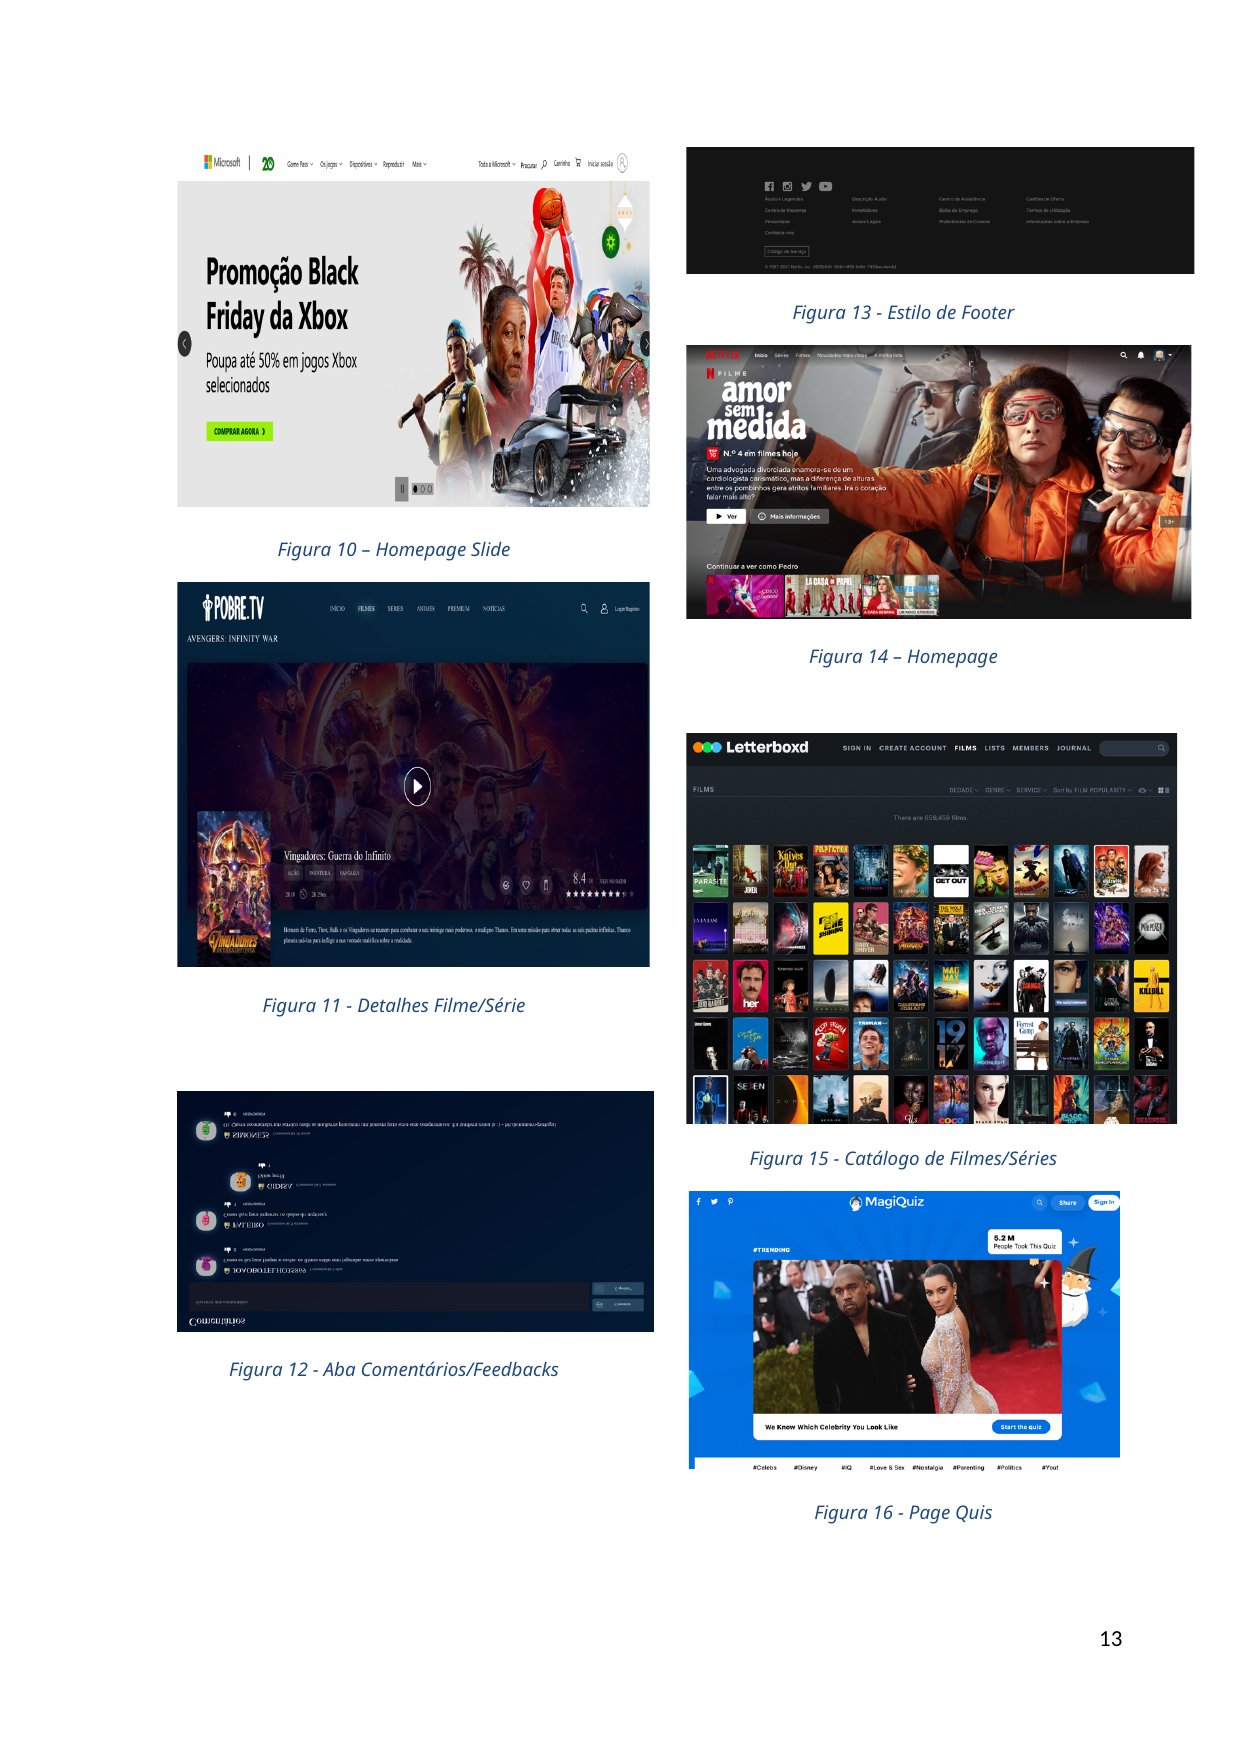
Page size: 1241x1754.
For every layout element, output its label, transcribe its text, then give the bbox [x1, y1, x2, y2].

text Figura 14 – Homepage [686, 644, 1122, 669]
text Figura 13 - Estilo de Footer [686, 299, 1122, 324]
text Figura 10 – Homepage Slide [177, 536, 613, 562]
picture [686, 147, 1195, 274]
picture [688, 1191, 1120, 1474]
text Figura 15 - Catálogo de Filmes/Séries [686, 1145, 1122, 1170]
picture [177, 1091, 654, 1332]
text Figura 16 - Page Quis [686, 1499, 1122, 1524]
picture [686, 345, 1192, 619]
picture [177, 582, 650, 967]
picture [177, 147, 650, 512]
text Figura 11 - Detalhes Filme/Série [177, 992, 613, 1018]
text Figura 12 - Aba Comentários/Feedbacks [177, 1356, 613, 1382]
picture [686, 733, 1178, 1124]
